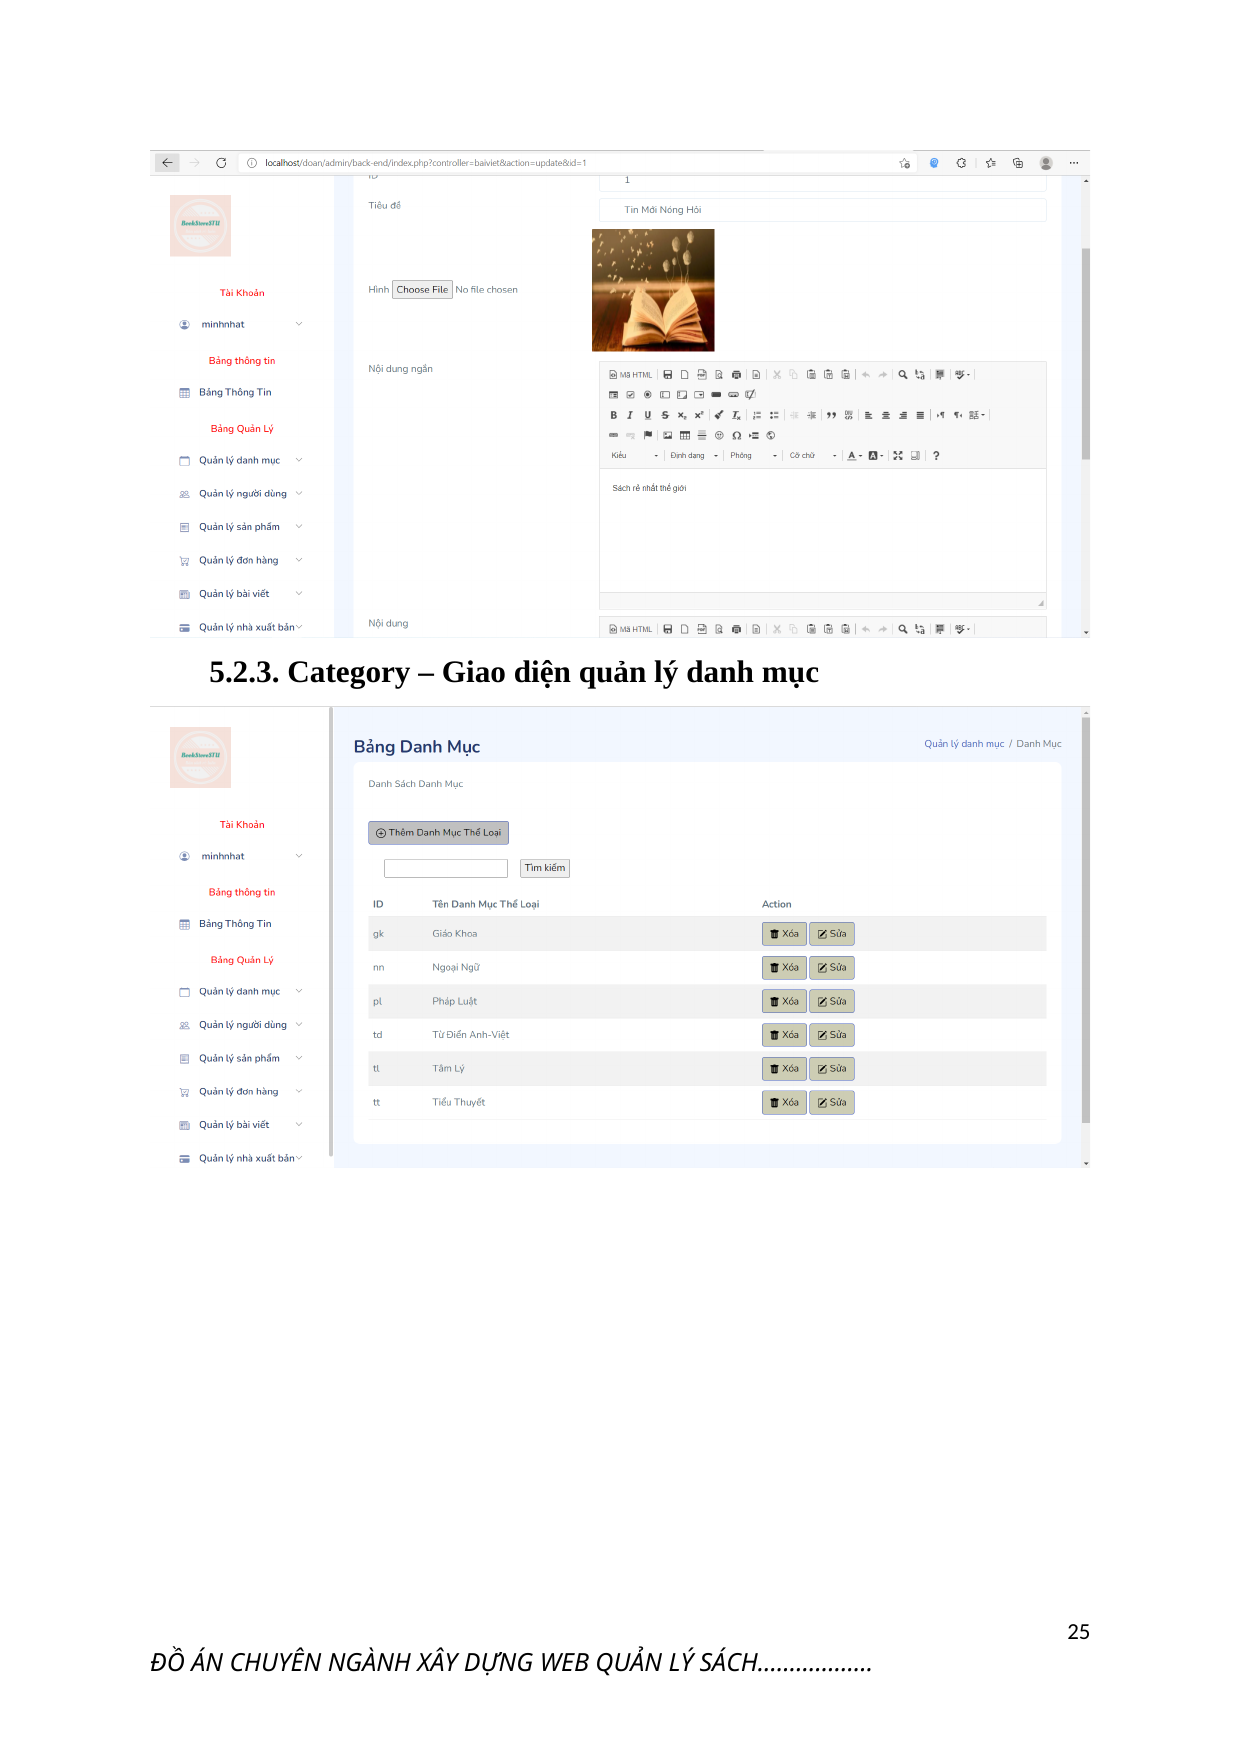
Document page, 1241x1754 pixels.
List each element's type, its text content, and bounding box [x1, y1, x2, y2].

picture [150, 150, 1091, 638]
picture [150, 706, 1091, 1168]
text 5.2.3. Category – Giao diện quản lý danh mục [150, 653, 1090, 689]
